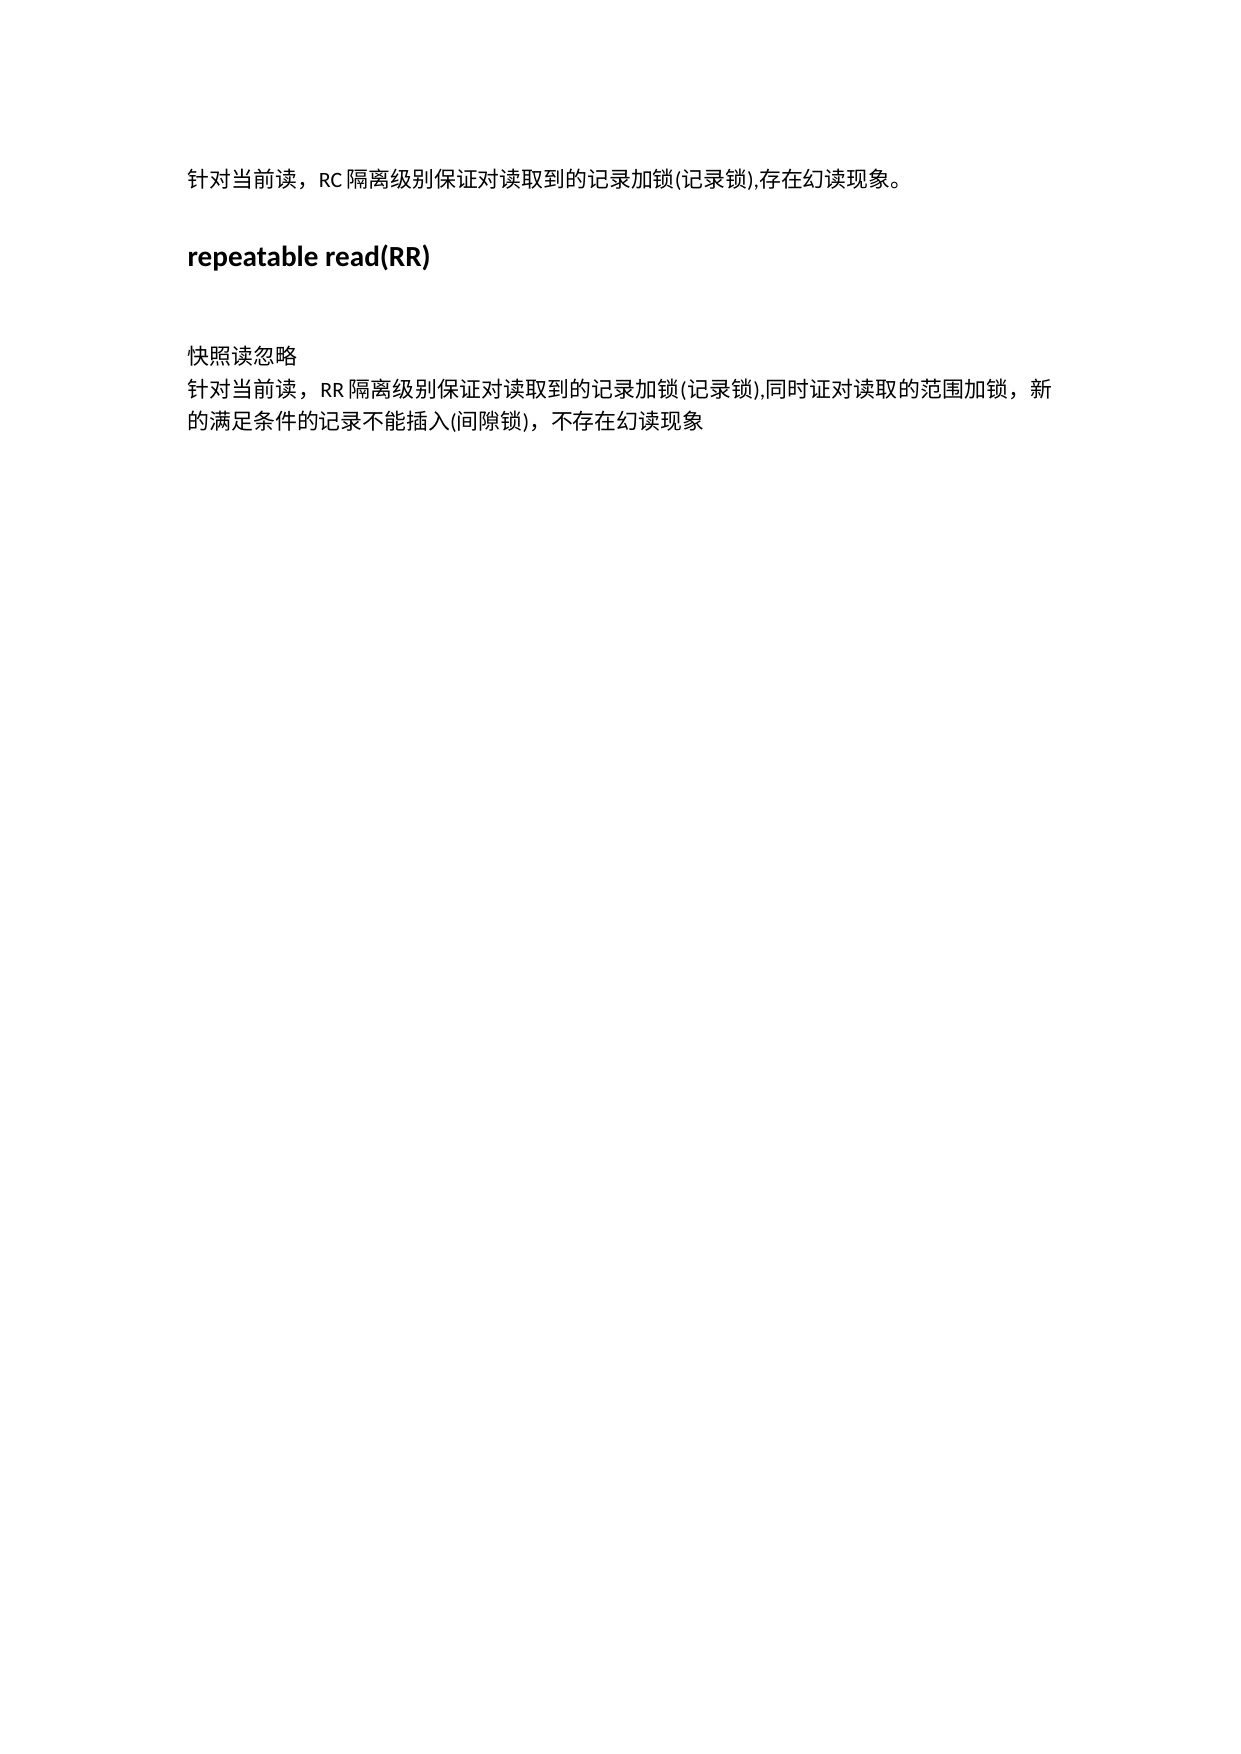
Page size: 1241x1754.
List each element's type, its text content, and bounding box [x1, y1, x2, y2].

subtitle repeatable read(RR) [187, 224, 1053, 289]
text 针对当前读，RC隔离级别保证对读取到的记录加锁(记录锁),存在幻读现象。 [187, 162, 1053, 194]
text 针对当前读，RR隔离级别保证对读取到的记录加锁(记录锁),同时证对读取的范围加锁，新的满足条件的记录不能插入(间隙锁)，不存在幻读现象 [187, 371, 1053, 436]
text 快照读忽略 [187, 339, 1053, 371]
